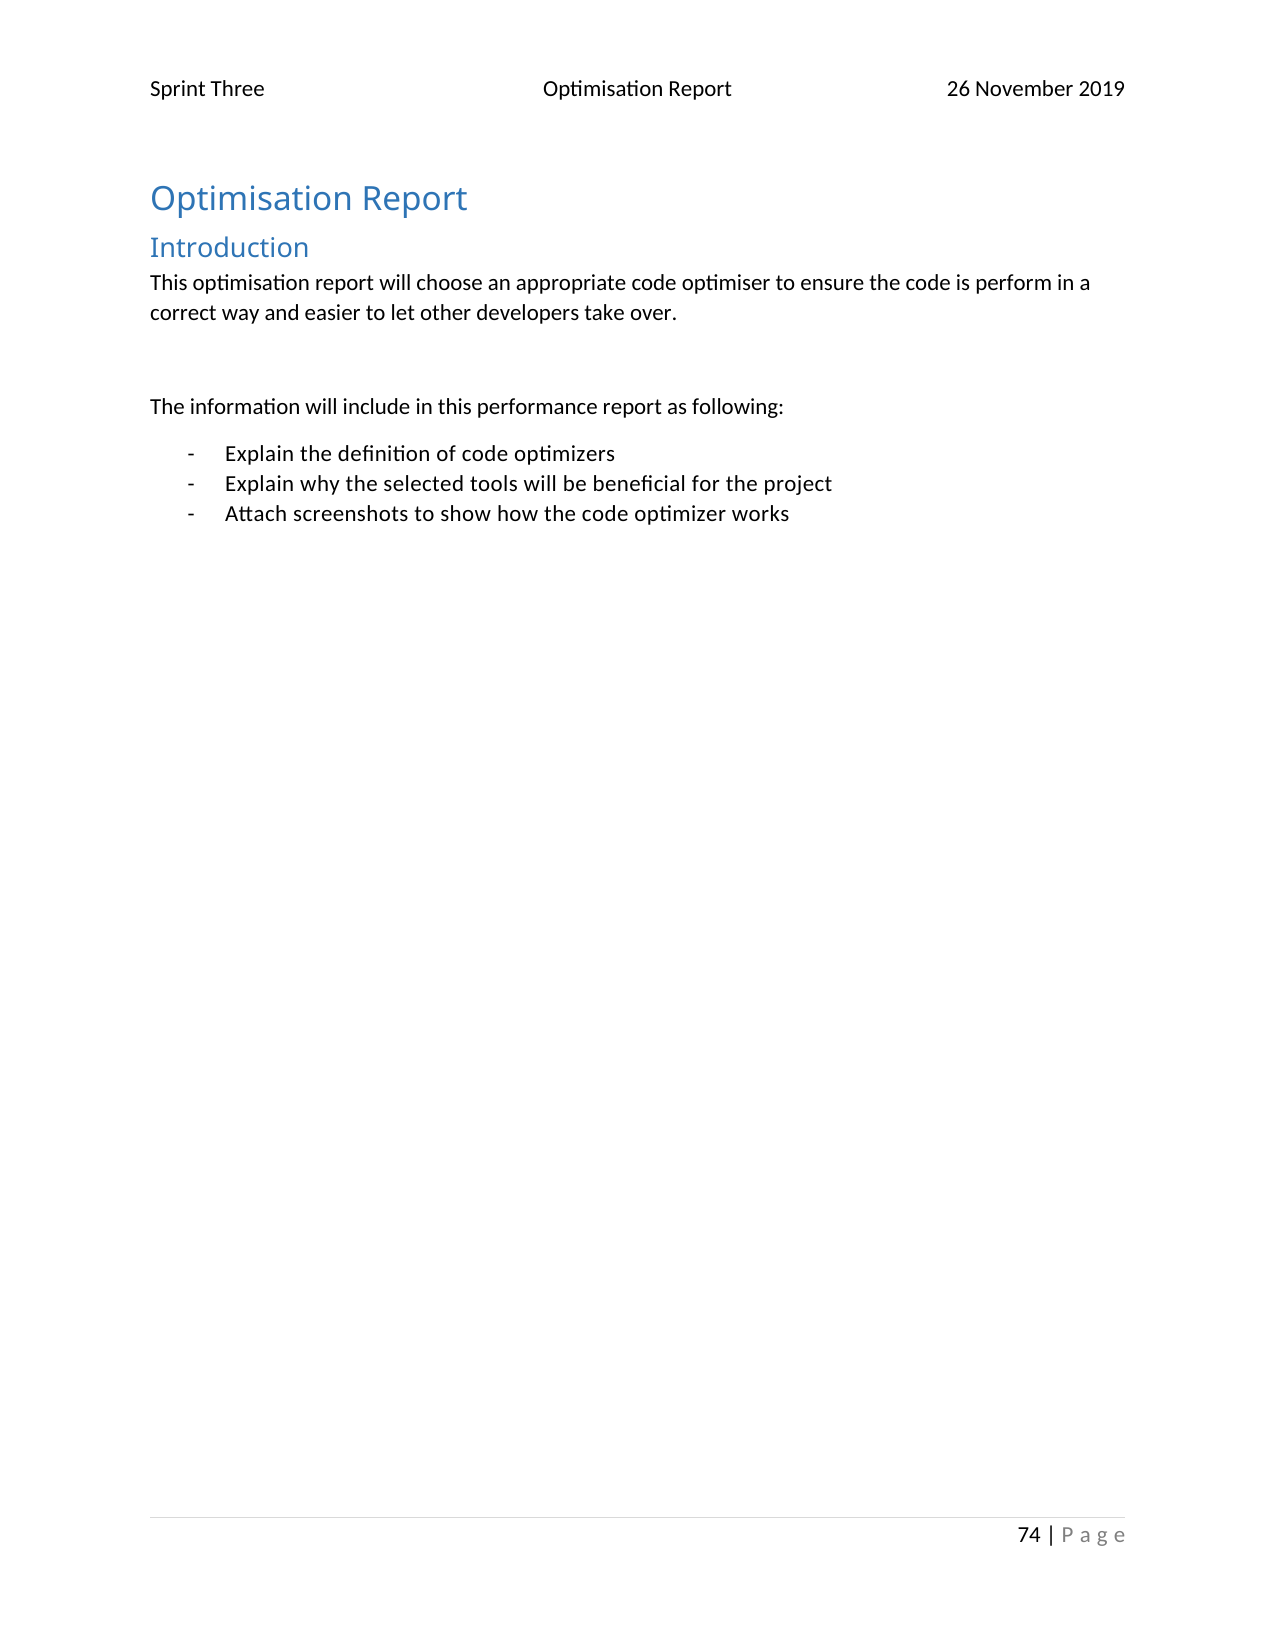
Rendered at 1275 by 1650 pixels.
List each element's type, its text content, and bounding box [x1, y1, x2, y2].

list Attach screenshots to show how the code optimizer works [187, 499, 1125, 527]
text The information will include in this performance report as following: [150, 392, 1125, 420]
list Explain the definition of code optimizers [187, 439, 1125, 467]
list Explain why the selected tools will be beneficial for the project [187, 469, 1125, 497]
text This optimisation report will choose an appropriate code optimiser to ensure the code is perform in a correct way and easier to let other developers take over. [150, 268, 1125, 326]
subtitle Introduction [150, 228, 1125, 265]
subtitle Optimisation Report [150, 175, 1125, 220]
